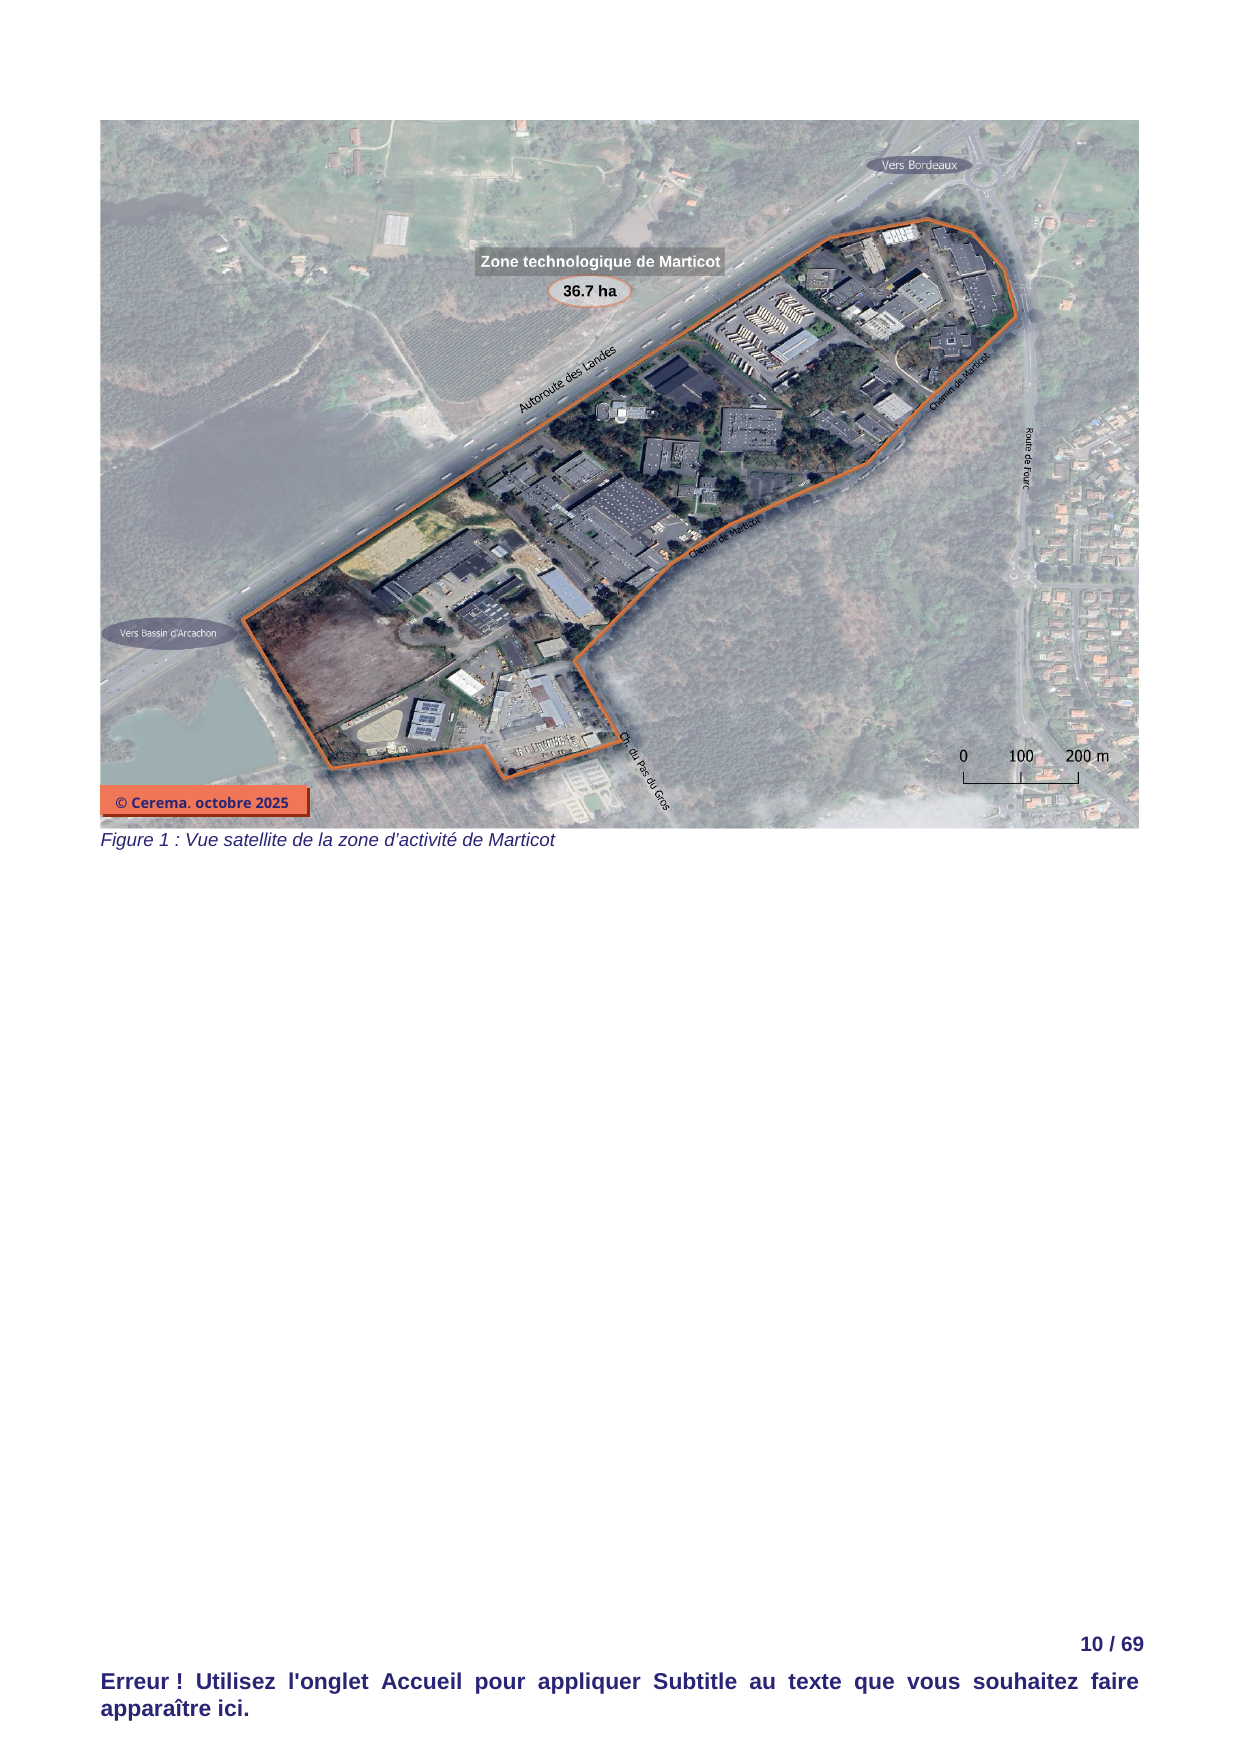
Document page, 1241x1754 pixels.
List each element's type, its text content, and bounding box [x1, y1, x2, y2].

picture [100, 120, 1140, 829]
text Figure 1 : Vue satellite de la zone d’activité de Marticot [100, 829, 1140, 850]
